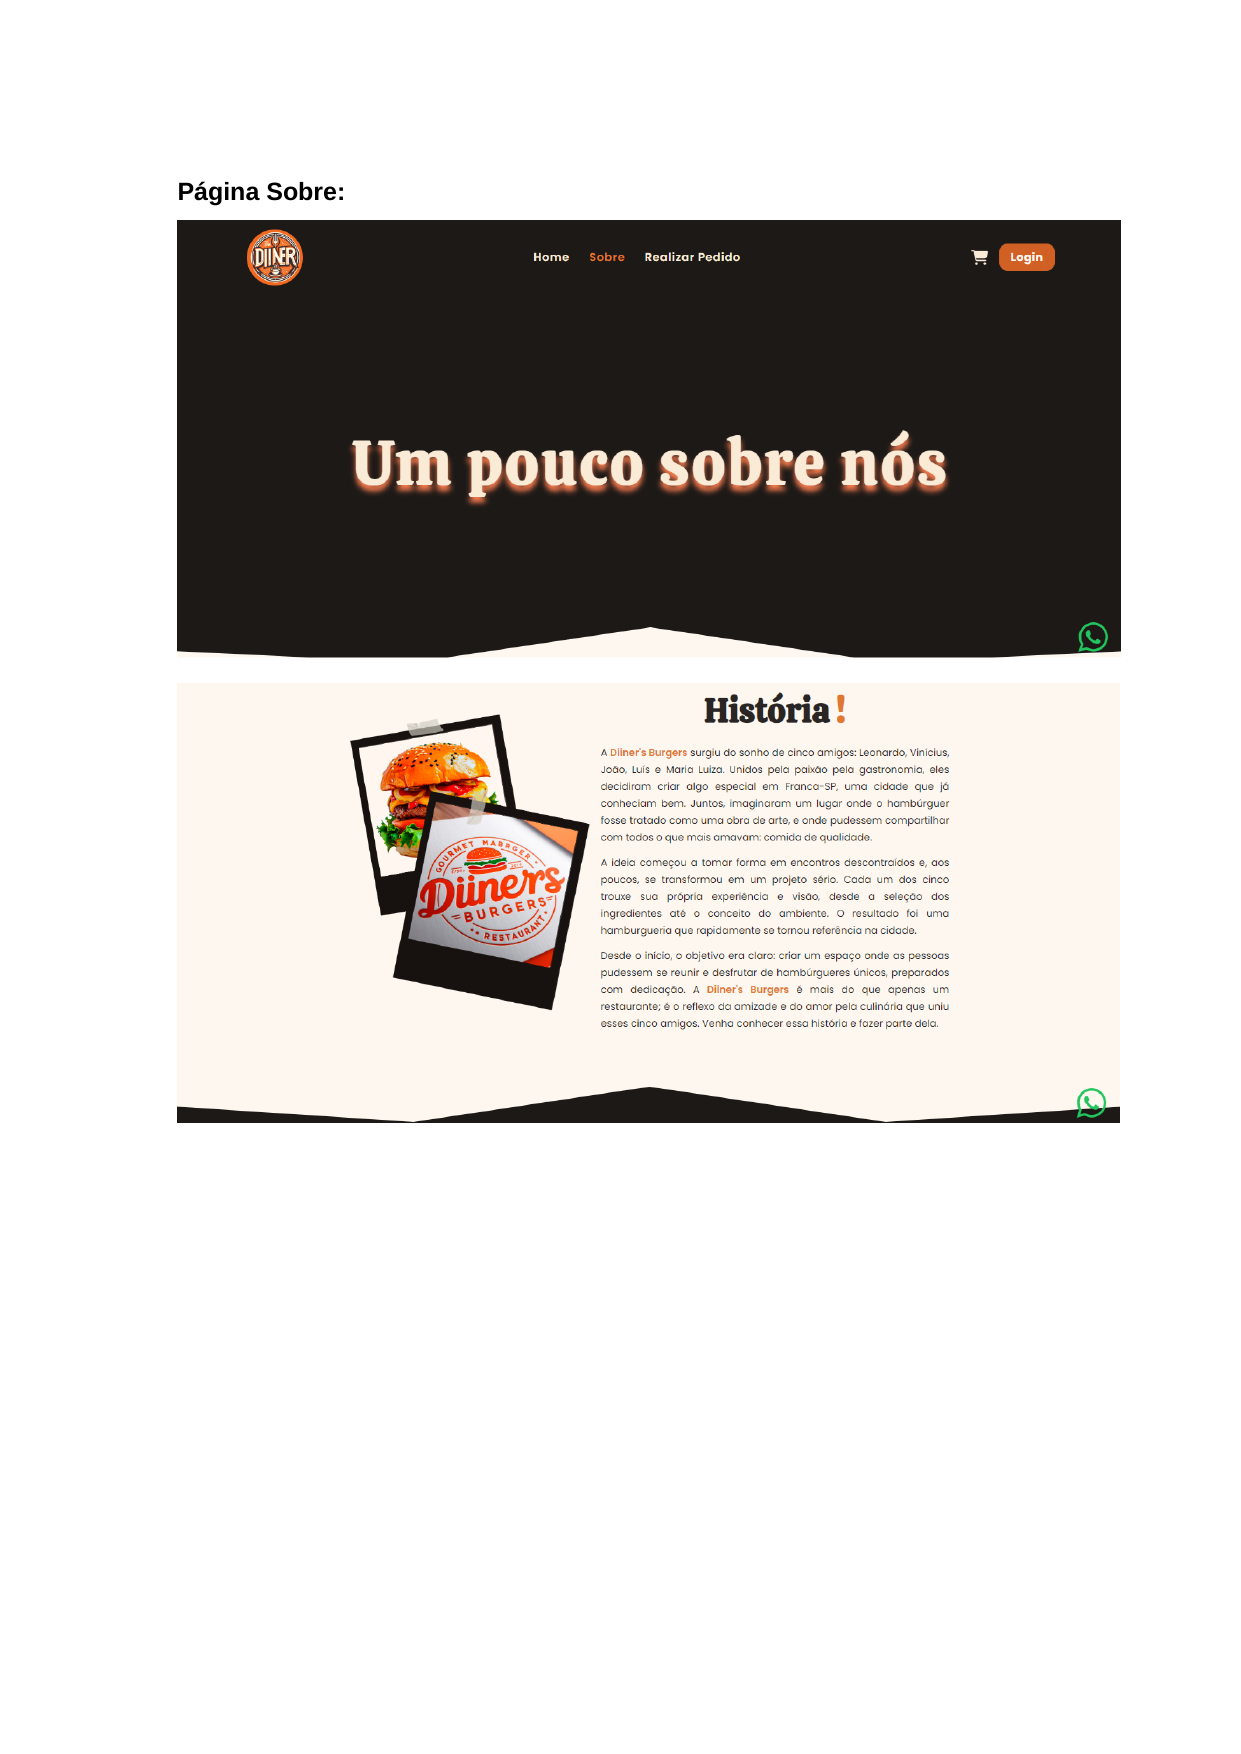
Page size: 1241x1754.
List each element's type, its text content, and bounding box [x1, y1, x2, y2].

text Página Sobre: [177, 177, 1122, 206]
picture [177, 220, 1121, 669]
picture [177, 683, 1120, 1123]
